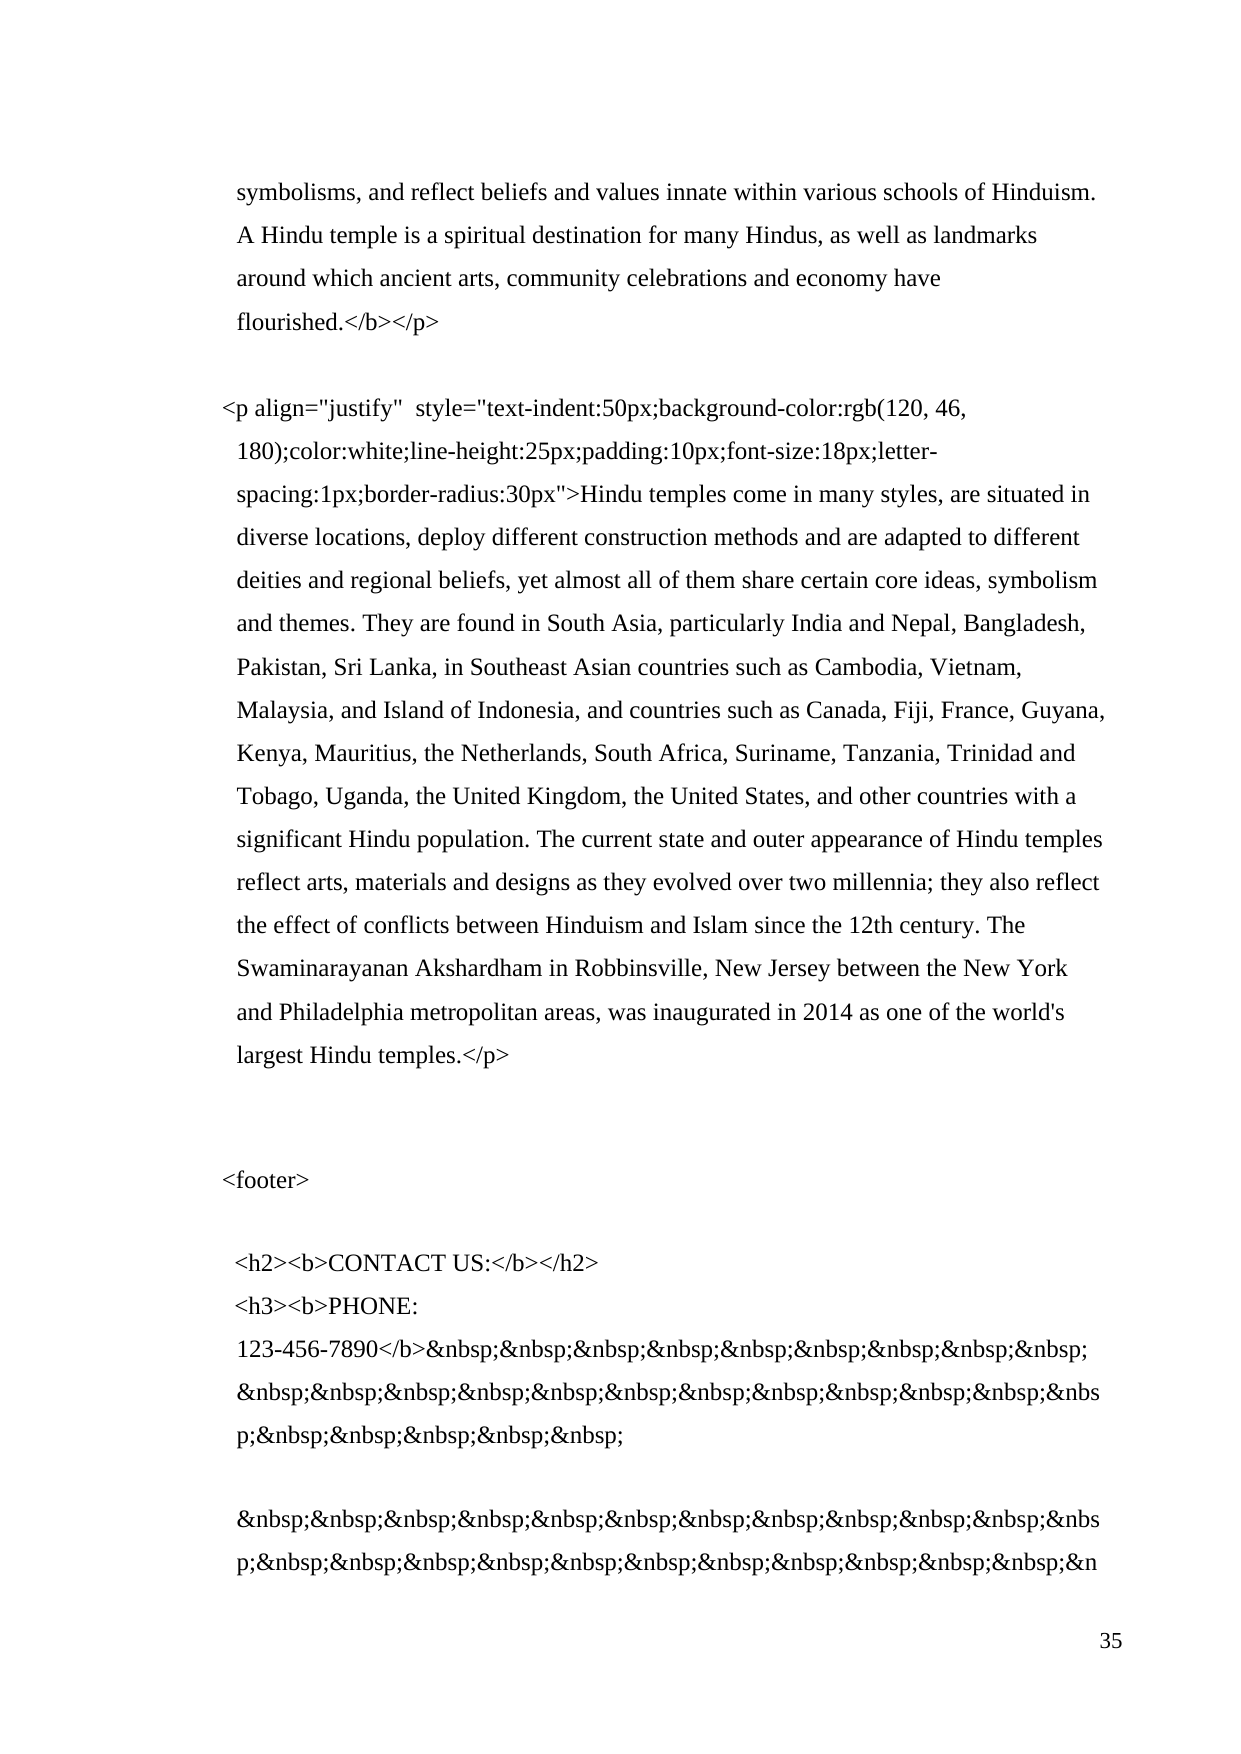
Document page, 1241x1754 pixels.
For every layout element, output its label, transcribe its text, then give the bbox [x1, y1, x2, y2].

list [222, 177, 1107, 335]
list <h2><b>CONTACT US:</b></h2> [222, 1248, 1107, 1277]
list <h3><b>PHONE: 123-456-7890</b>&nbsp;&nbsp;&nbsp;&nbsp;&nbsp;&nbsp;&nbsp;&nbsp;&nbsp;&nbsp;&nbsp;&nbsp;&nbsp;&nbsp;&nbsp;&nbsp;&nbsp;&nbsp;&nbsp;&nbsp;&nbsp;&nbsp;&nbsp;&nbsp;&nbsp;&nbsp; [222, 1291, 1107, 1449]
list <footer> [222, 1165, 1107, 1194]
list <p align="justify" style="text-indent:50px;background-color:rgb(120, 46, 180);color:white;line-height:25px;padding:10px;font-size:18px;letter-spacing:1px;border-radius:30px">Hindu temples come in many styles, are situated in diverse locations, deploy different construction methods and are adapted to different deities and regional beliefs, yet almost all of them share certain core ideas, symbolism and themes. They are found in South Asia, particularly India and Nepal, Bangladesh, Pakistan, Sri Lanka, in Southeast Asian countries such as Cambodia, Vietnam, Malaysia, and Island of Indonesia, and countries such as Canada, Fiji, France, Guyana, Kenya, Mauritius, the Netherlands, South Africa, Suriname, Tanzania, Trinidad and Tobago, Uganda, the United Kingdom, the United States, and other countries with a significant Hindu population. The current state and outer appearance of Hindu temples reflect arts, materials and designs as they evolved over two millennia; they also reflect the effect of conflicts between Hinduism and Islam since the 12th century. The Swaminarayanan Akshardham in Robbinsville, New Jersey between the New York and Philadelphia metropolitan areas, was inaugurated in 2014 as one of the world's largest Hindu temples.</p> [222, 393, 1107, 1068]
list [222, 1464, 1107, 1576]
